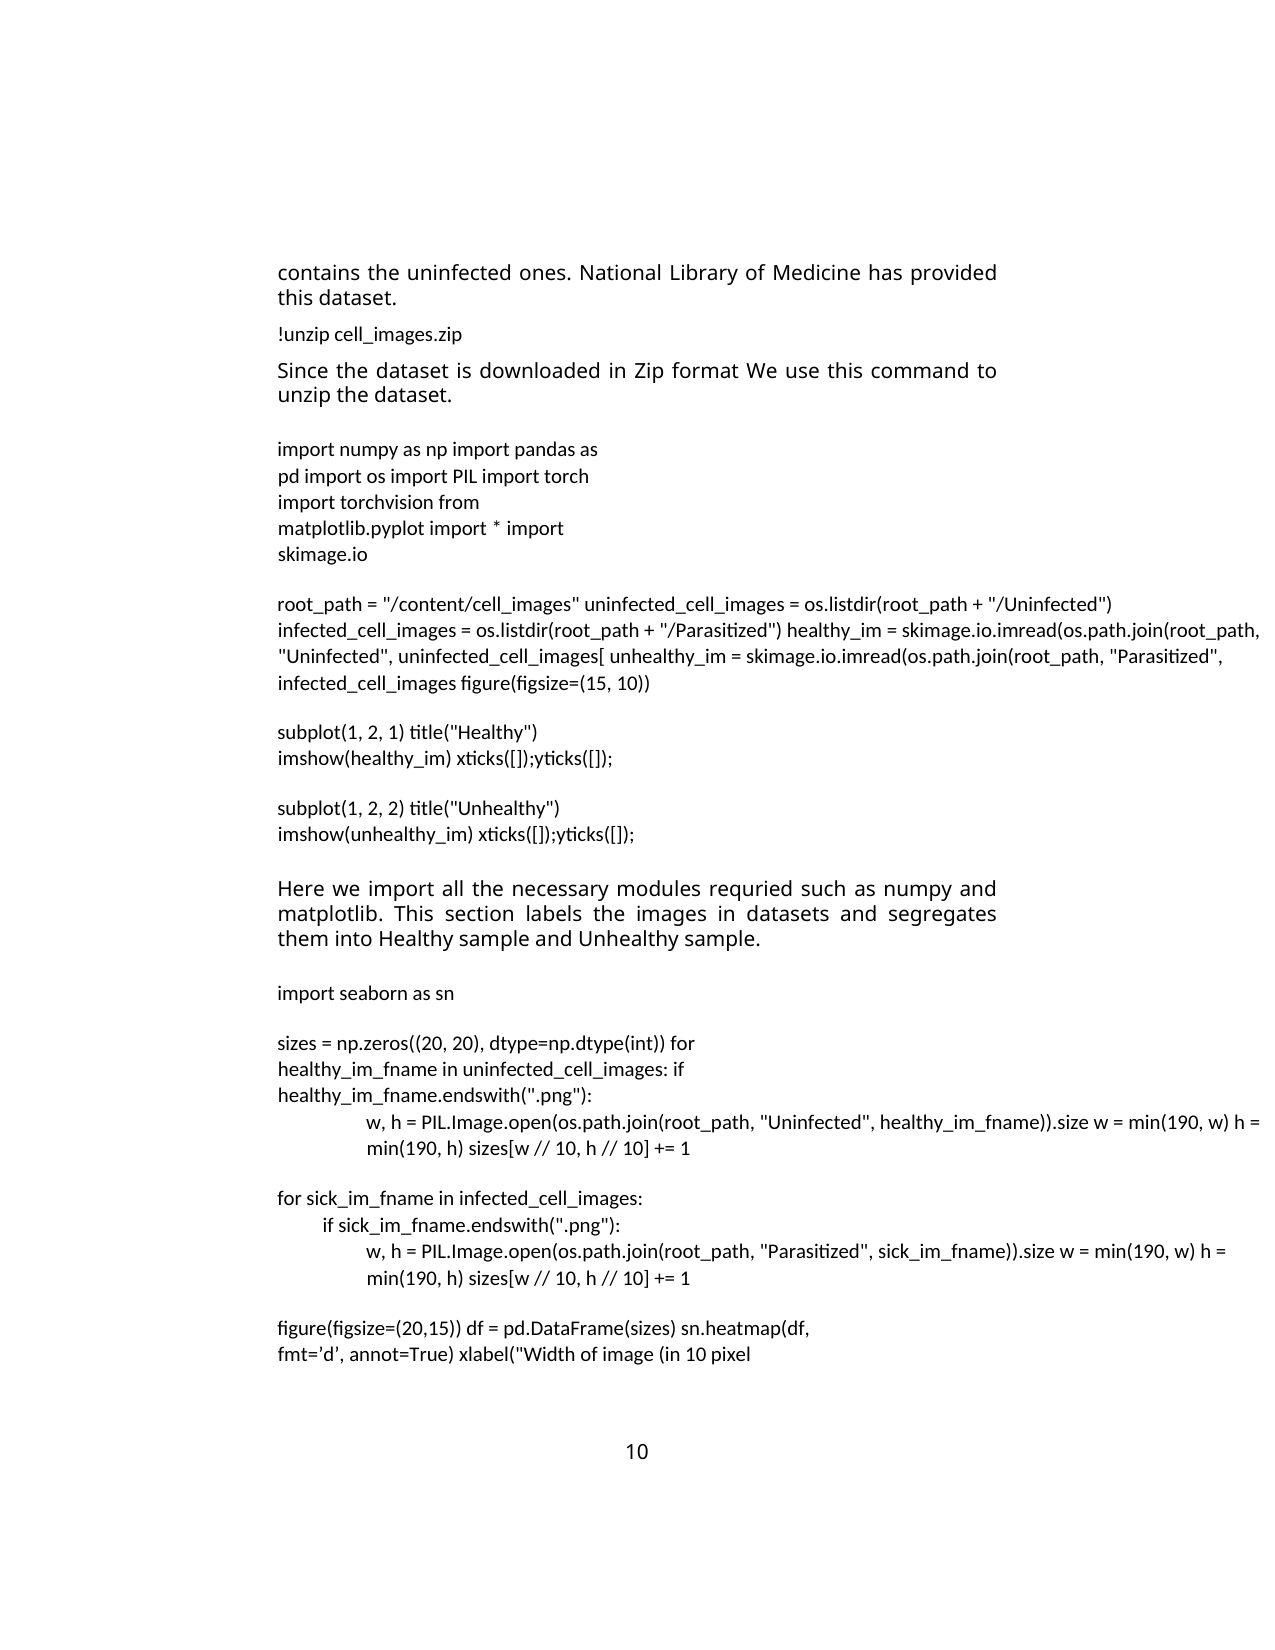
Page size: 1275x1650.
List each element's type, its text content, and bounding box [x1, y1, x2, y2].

text import numpy as np import pandas as pd import os import PIL import torch import torchvision from matplotlib.pyplot import * import skimage.io [277, 437, 616, 567]
text Since the dataset is downloaded in Zip format We use this command to unzip the dataset. [277, 358, 998, 409]
text subplot(1, 2, 2) title("Unhealthy") imshow(unhealthy_im) xticks([]);yticks([]); [277, 795, 649, 847]
text import seaborn as sn [277, 981, 1272, 1006]
text sizes = np.zeros((20, 20), dtype=np.dtype(int)) for healthy_im_fname in uninfected_cell_images: if healthy_im_fname.endswith(".png"): [277, 1030, 813, 1108]
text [277, 1315, 823, 1366]
text w, h = PIL.Image.open(os.path.join(root_path, "Parasitized", sick_im_fname)).size w = min(190, w) h = min(190, h) sizes[w // 10, h // 10] += 1 [366, 1238, 1248, 1290]
text for sick_im_fname in infected_cell_images: [277, 1185, 1272, 1211]
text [277, 260, 998, 311]
text root_path = "/content/cell_images" uninfected_cell_images = os.listdir(root_path + "/Uninfected") infected_cell_images = os.listdir(root_path + "/Parasitized") healthy_im = skimage.io.imread(os.path.join(root_path, "Uninfected", uninfected_cell_images[ unhealthy_im = skimage.io.imread(os.path.join(root_path, "Parasitized", infected_cell_images figure(figsize=(15, 10)) [277, 591, 1275, 695]
text Here we import all the necessary modules requried such as numpy and matplotlib. This section labels the images in datasets and segregates them into Healthy sample and Unhealthy sample. [277, 876, 998, 953]
text subplot(1, 2, 1) title("Healthy") imshow(healthy_im) xticks([]);yticks([]); [277, 719, 627, 770]
text w, h = PIL.Image.open(os.path.join(root_path, "Uninfected", healthy_im_fname)).size w = min(190, w) h = min(190, h) sizes[w // 10, h // 10] += 1 [366, 1109, 1272, 1161]
text !unzip cell_images.zip [277, 321, 1272, 347]
text if sick_im_fname.endswith(".png"): [322, 1212, 1272, 1237]
